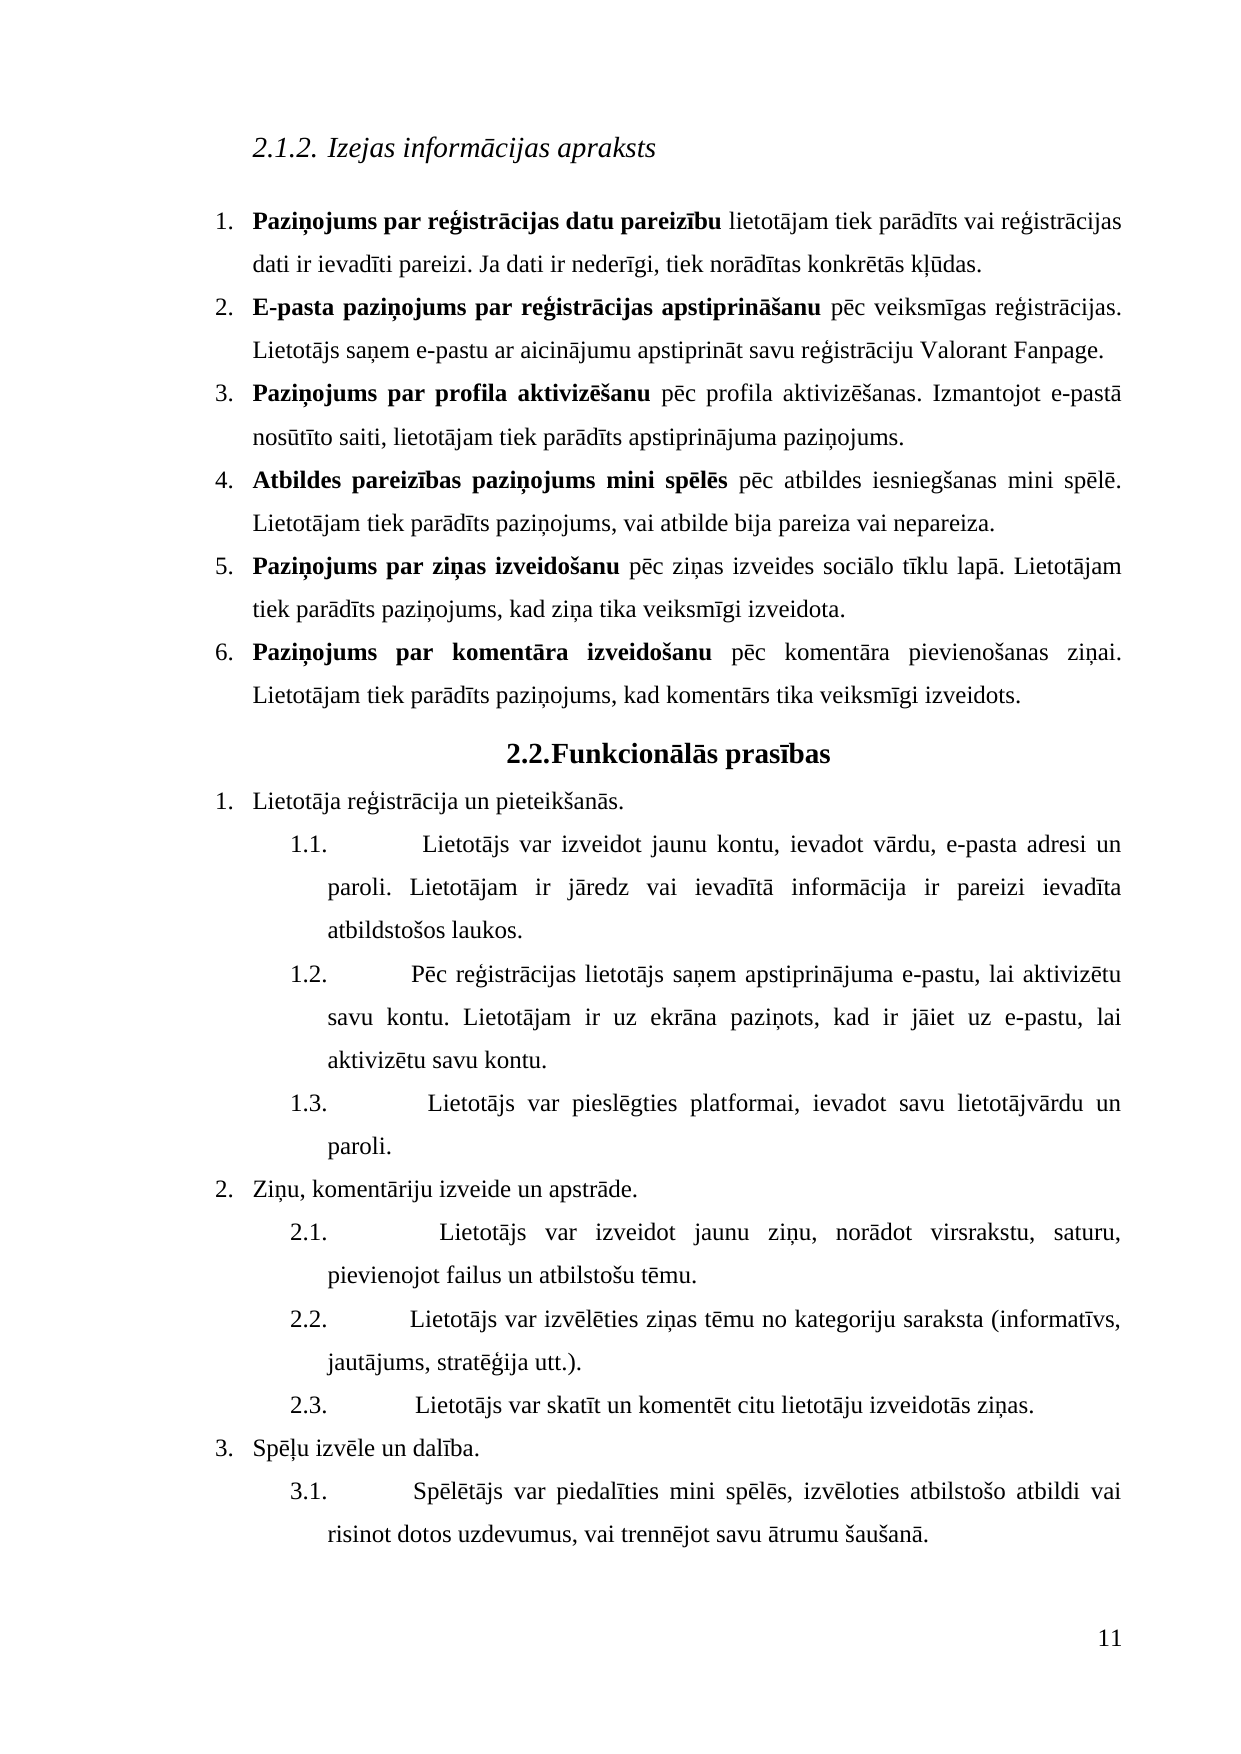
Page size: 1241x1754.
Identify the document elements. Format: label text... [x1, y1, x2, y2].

list Spēļu izvēle un dalība. [215, 1433, 1122, 1462]
list Spēlētājs var piedalīties mini spēlēs, izvēloties atbilstošo atbildi vai risinot dotos uzdevumus, vai trennējot savu ātrumu šaušanā. [290, 1476, 1122, 1548]
subtitle Izejas informācijas apraksts [252, 131, 1122, 164]
list Paziņojums par reģistrācijas datu pareizību lietotājam tiek parādīts vai reģistrācijas dati ir ievadīti pareizi. Ja dati ir nederīgi, tiek norādītas konkrētās kļūdas. [215, 206, 1122, 278]
list Lietotājs var skatīt un komentēt citu lietotāju izveidotās ziņas. [290, 1390, 1122, 1419]
list Lietotājs var izvēlēties ziņas tēmu no kategoriju saraksta (informatīvs, jautājums, stratēģija utt.). [290, 1304, 1122, 1376]
list Lietotājs var izveidot jaunu kontu, ievadot vārdu, e-pasta adresi un paroli. Lietotājam ir jāredz vai ievadītā informācija ir pareizi ievadīta atbildstošos laukos. [290, 829, 1122, 944]
list Paziņojums par ziņas izveidošanu pēc ziņas izveides sociālo tīklu lapā. Lietotājam tiek parādīts paziņojums, kad ziņa tika veiksmīgi izveidota. [215, 551, 1122, 623]
subtitle Funkcionālās prasības [215, 736, 1122, 769]
list E-pasta paziņojums par reģistrācijas apstiprināšanu pēc veiksmīgas reģistrācijas. Lietotājs saņem e-pastu ar aicinājumu apstiprināt savu reģistrāciju Valorant Fanpage. [215, 292, 1122, 364]
list Ziņu, komentāriju izveide un apstrāde. [215, 1174, 1122, 1203]
list Paziņojums par profila aktivizēšanu pēc profila aktivizēšanas. Izmantojot e-pastā nosūtīto saiti, lietotājam tiek parādīts apstiprinājuma paziņojums. [215, 378, 1122, 450]
list Lietotājs var pieslēgties platformai, ievadot savu lietotājvārdu un paroli. [290, 1088, 1122, 1160]
list Paziņojums par komentāra izveidošanu pēc komentāra pievienošanas ziņai. Lietotājam tiek parādīts paziņojums, kad komentārs tika veiksmīgi izveidots. [215, 637, 1122, 709]
list Lietotāja reģistrācija un pieteikšanās. [215, 786, 1122, 815]
list Atbildes pareizības paziņojums mini spēlēs pēc atbildes iesniegšanas mini spēlē. Lietotājam tiek parādīts paziņojums, vai atbilde bija pareiza vai nepareiza. [215, 465, 1122, 537]
list Lietotājs var izveidot jaunu ziņu, norādot virsrakstu, saturu, pievienojot failus un atbilstošu tēmu. [290, 1217, 1122, 1289]
list Pēc reģistrācijas lietotājs saņem apstiprinājuma e-pastu, lai aktivizētu savu kontu. Lietotājam ir uz ekrāna paziņots, kad ir jāiet uz e-pastu, lai aktivizētu savu kontu. [290, 959, 1122, 1074]
